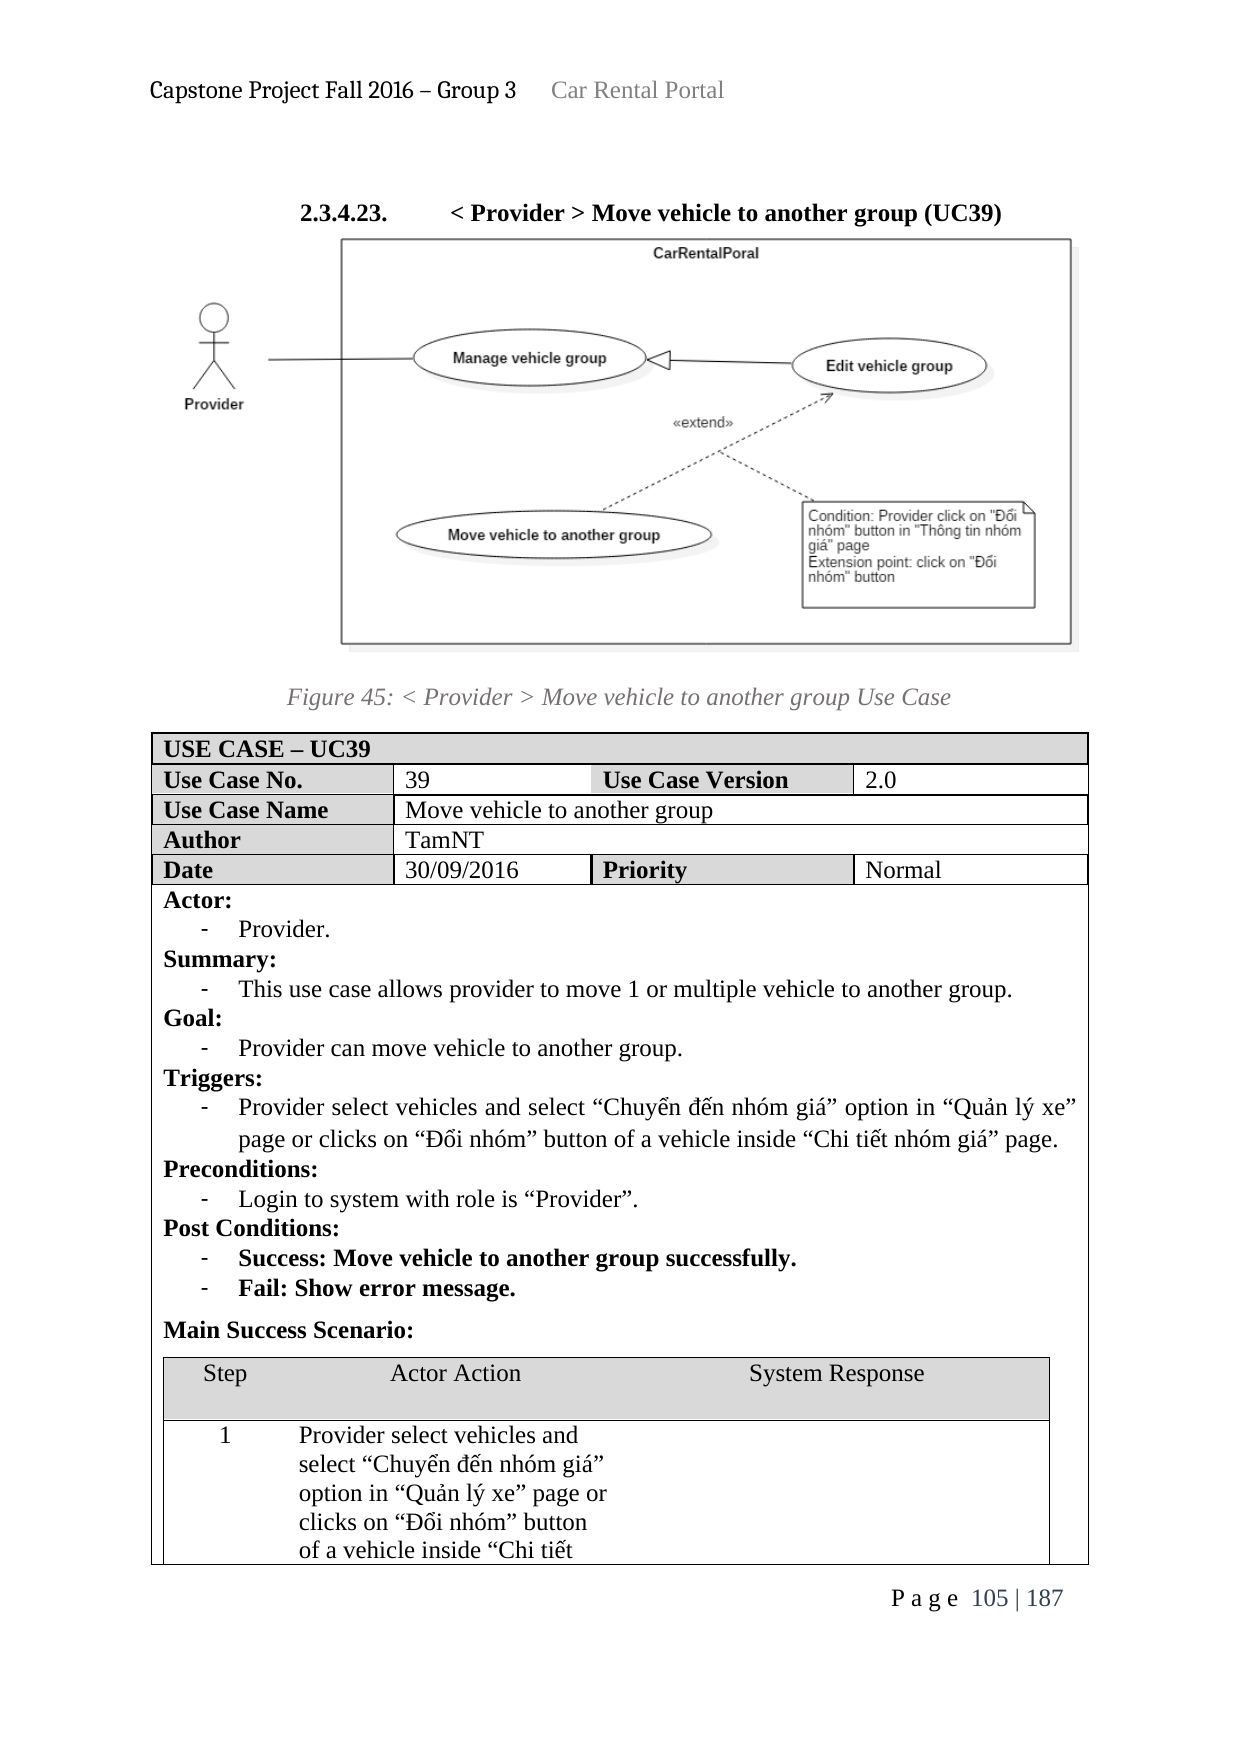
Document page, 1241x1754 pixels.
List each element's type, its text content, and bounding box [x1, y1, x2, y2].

picture [150, 228, 1085, 664]
table_cell 39 [394, 765, 591, 793]
table_cell 2.0 [854, 765, 1088, 793]
table_cell Author [152, 825, 393, 854]
table_cell Use Case Version [591, 765, 853, 793]
table_cell Priority [593, 855, 853, 884]
text Figure 45: < Provider > Move vehicle to another group Use Case [150, 682, 1090, 711]
table_cell Date [153, 855, 393, 884]
table_cell TamNT [394, 825, 1088, 854]
table_cell 30/09/2016 [395, 855, 590, 884]
subtitle < Provider > Move vehicle to another group (UC39) [300, 198, 1090, 226]
table_cell Move vehicle to another group [395, 796, 1087, 824]
table_cell Use Case Name [153, 795, 393, 824]
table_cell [152, 885, 1088, 1564]
table_cell Normal [855, 855, 1087, 884]
table_cell Use Case No. [152, 765, 393, 793]
table_header USE CASE – UC39 [153, 734, 1087, 763]
